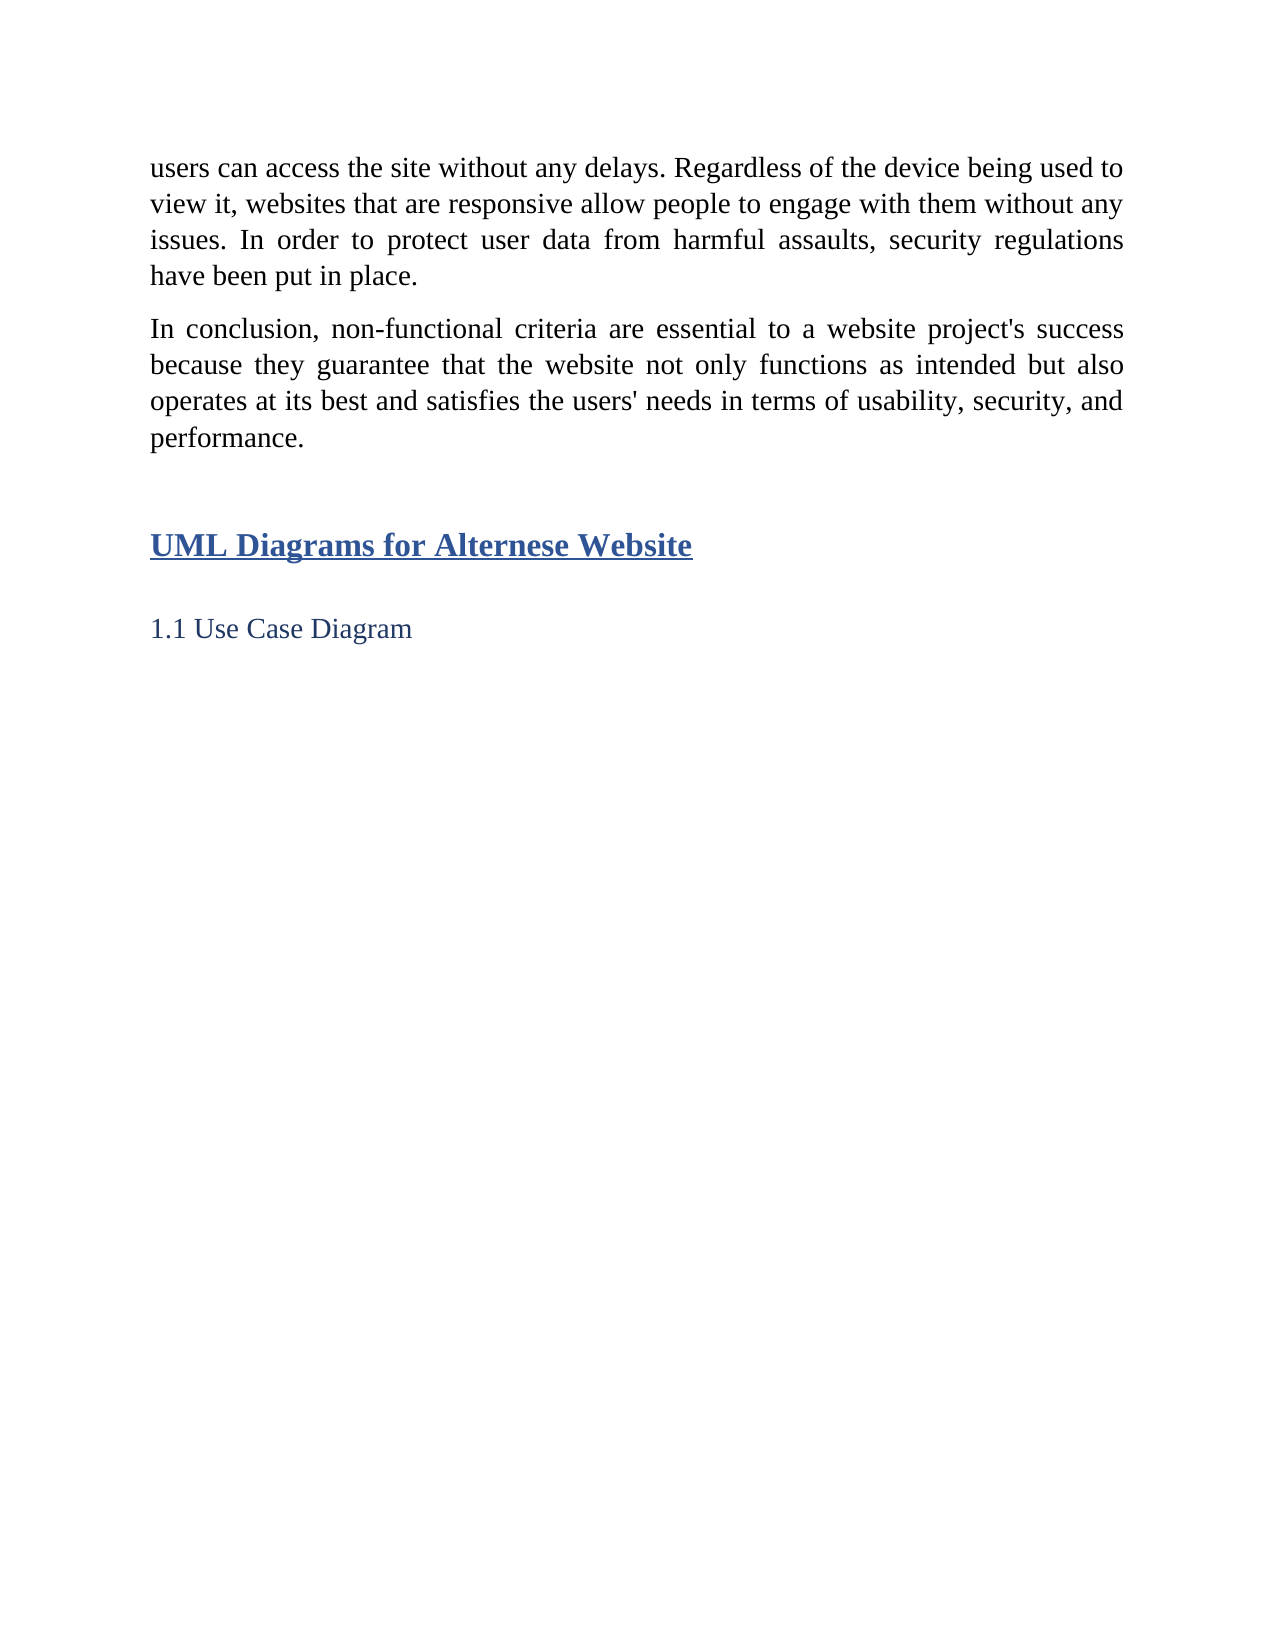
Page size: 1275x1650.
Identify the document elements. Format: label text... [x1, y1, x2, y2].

subtitle UML Diagrams for Alternese Website [150, 525, 1125, 564]
text In conclusion, non-functional criteria are essential to a website project's success because they guarantee that the website not only functions as intended but also operates at its best and satisfies the users' needs in terms of usability, security, and performance. [150, 311, 1125, 453]
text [150, 150, 1125, 292]
subtitle 1.1 Use Case Diagram [150, 611, 1125, 645]
